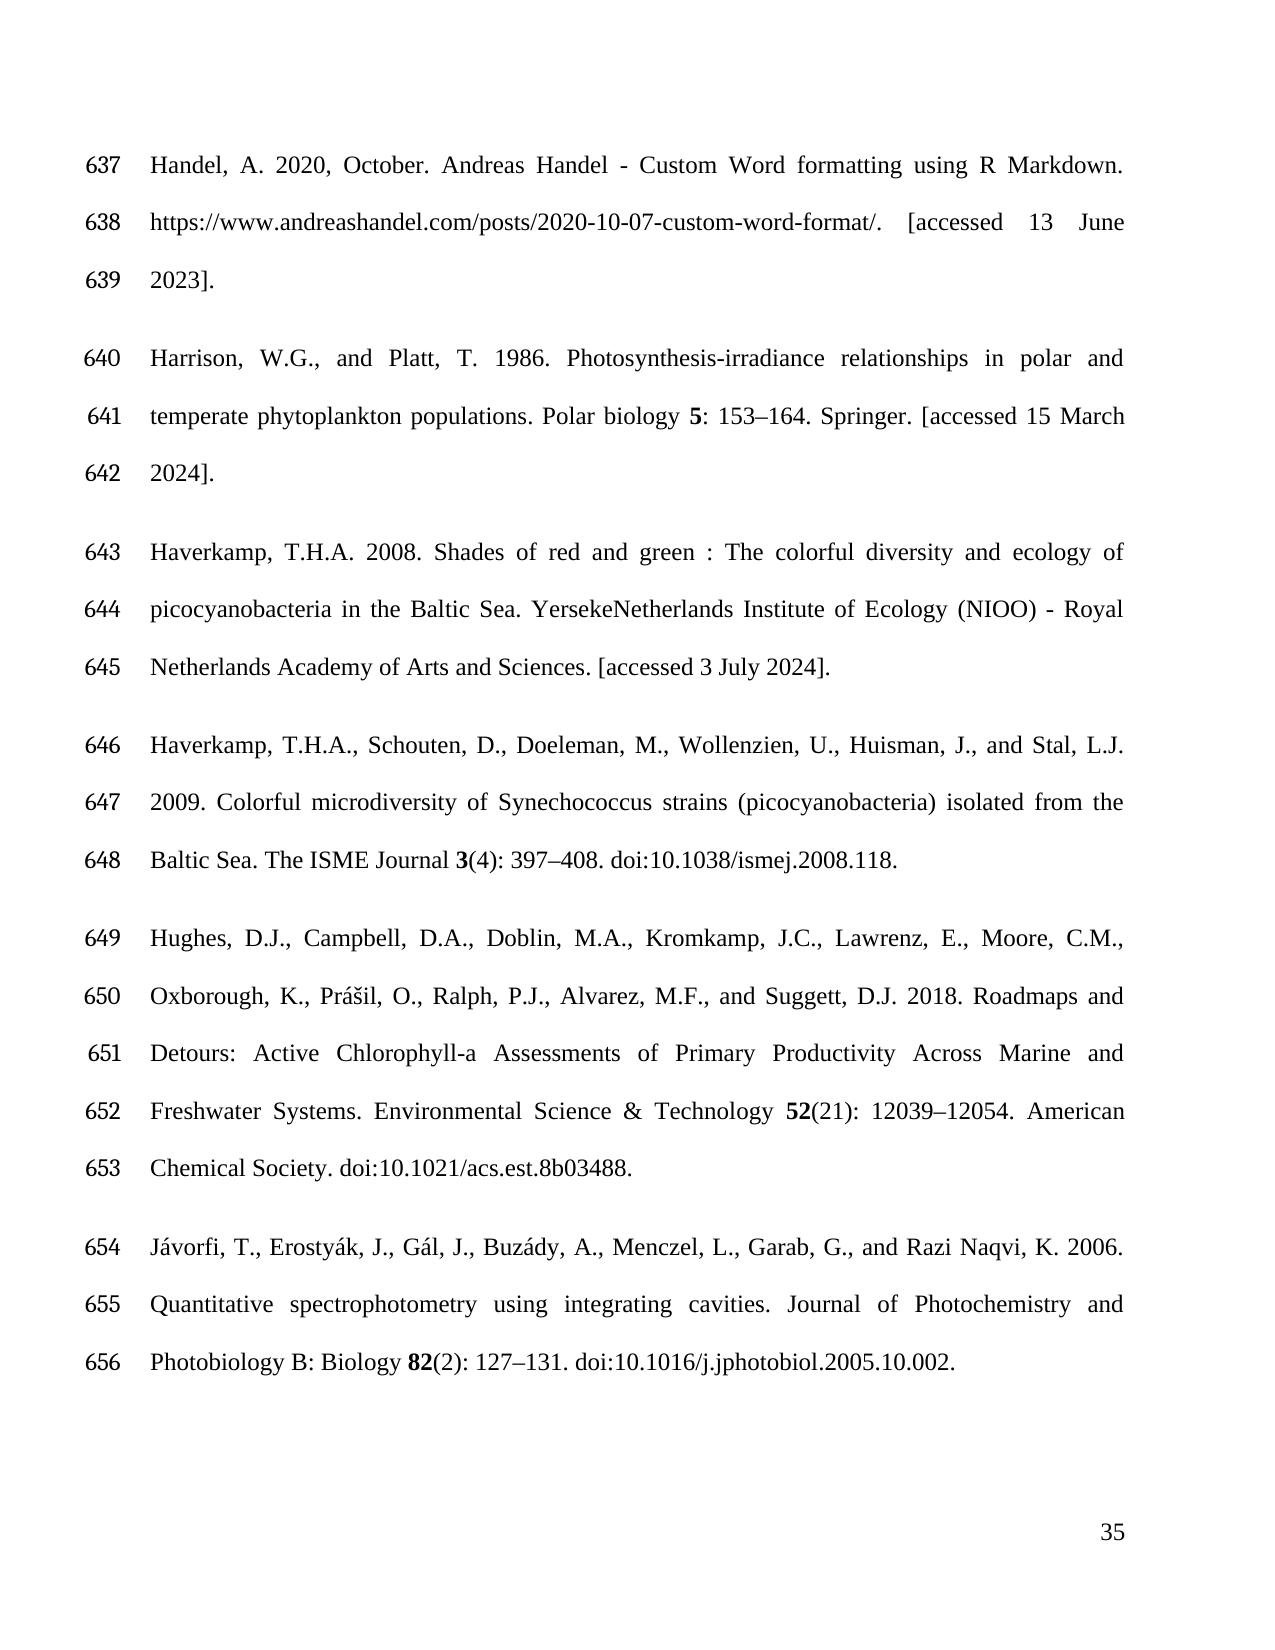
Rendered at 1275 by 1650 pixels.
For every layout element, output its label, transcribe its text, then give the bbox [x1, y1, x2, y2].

text Haverkamp, T.H.A. 2008. Shades of red and green : The colorful diversity and ecology of picocyanobacteria in the Baltic Sea. YersekeNetherlands Institute of Ecology (NIOO) - Royal Netherlands Academy of Arts and Sciences. [accessed 3 July 2024]. [150, 537, 1125, 680]
text Harrison, W.G., and Platt, T. 1986. Photosynthesis-irradiance relationships in polar and temperate phytoplankton populations. Polar biology 5: 153–164. Springer. [accessed 15 March 2024]. [150, 343, 1125, 487]
text Jávorfi, T., Erostyák, J., Gál, J., Buzády, A., Menczel, L., Garab, G., and Razi Naqvi, K. 2006. Quantitative spectrophotometry using integrating cavities. Journal of Photochemistry and Photobiology B: Biology 82(2): 127–131. doi:10.1016/j.jphotobiol.2005.10.002. [150, 1232, 1125, 1375]
text Haverkamp, T.H.A., Schouten, D., Doeleman, M., Wollenzien, U., Huisman, J., and Stal, L.J. 2009. Colorful microdiversity of Synechococcus strains (picocyanobacteria) isolated from the Baltic Sea. The ISME Journal 3(4): 397–408. doi:10.1038/ismej.2008.118. [150, 730, 1125, 874]
text Hughes, D.J., Campbell, D.A., Doblin, M.A., Kromkamp, J.C., Lawrenz, E., Moore, C.M., Oxborough, K., Prášil, O., Ralph, P.J., Alvarez, M.F., and Suggett, D.J. 2018. Roadmaps and Detours: Active Chlorophyll-a Assessments of Primary Productivity Across Marine and Freshwater Systems. Environmental Science & Technology 52(21): 12039–12054. American Chemical Society. doi:10.1021/acs.est.8b03488. [150, 923, 1125, 1182]
text Handel, A. 2020, October. Andreas Handel - Custom Word formatting using R Markdown. https://www.andreashandel.com/posts/2020-10-07-custom-word-format/. [accessed 13 June 2023]. [150, 150, 1125, 294]
